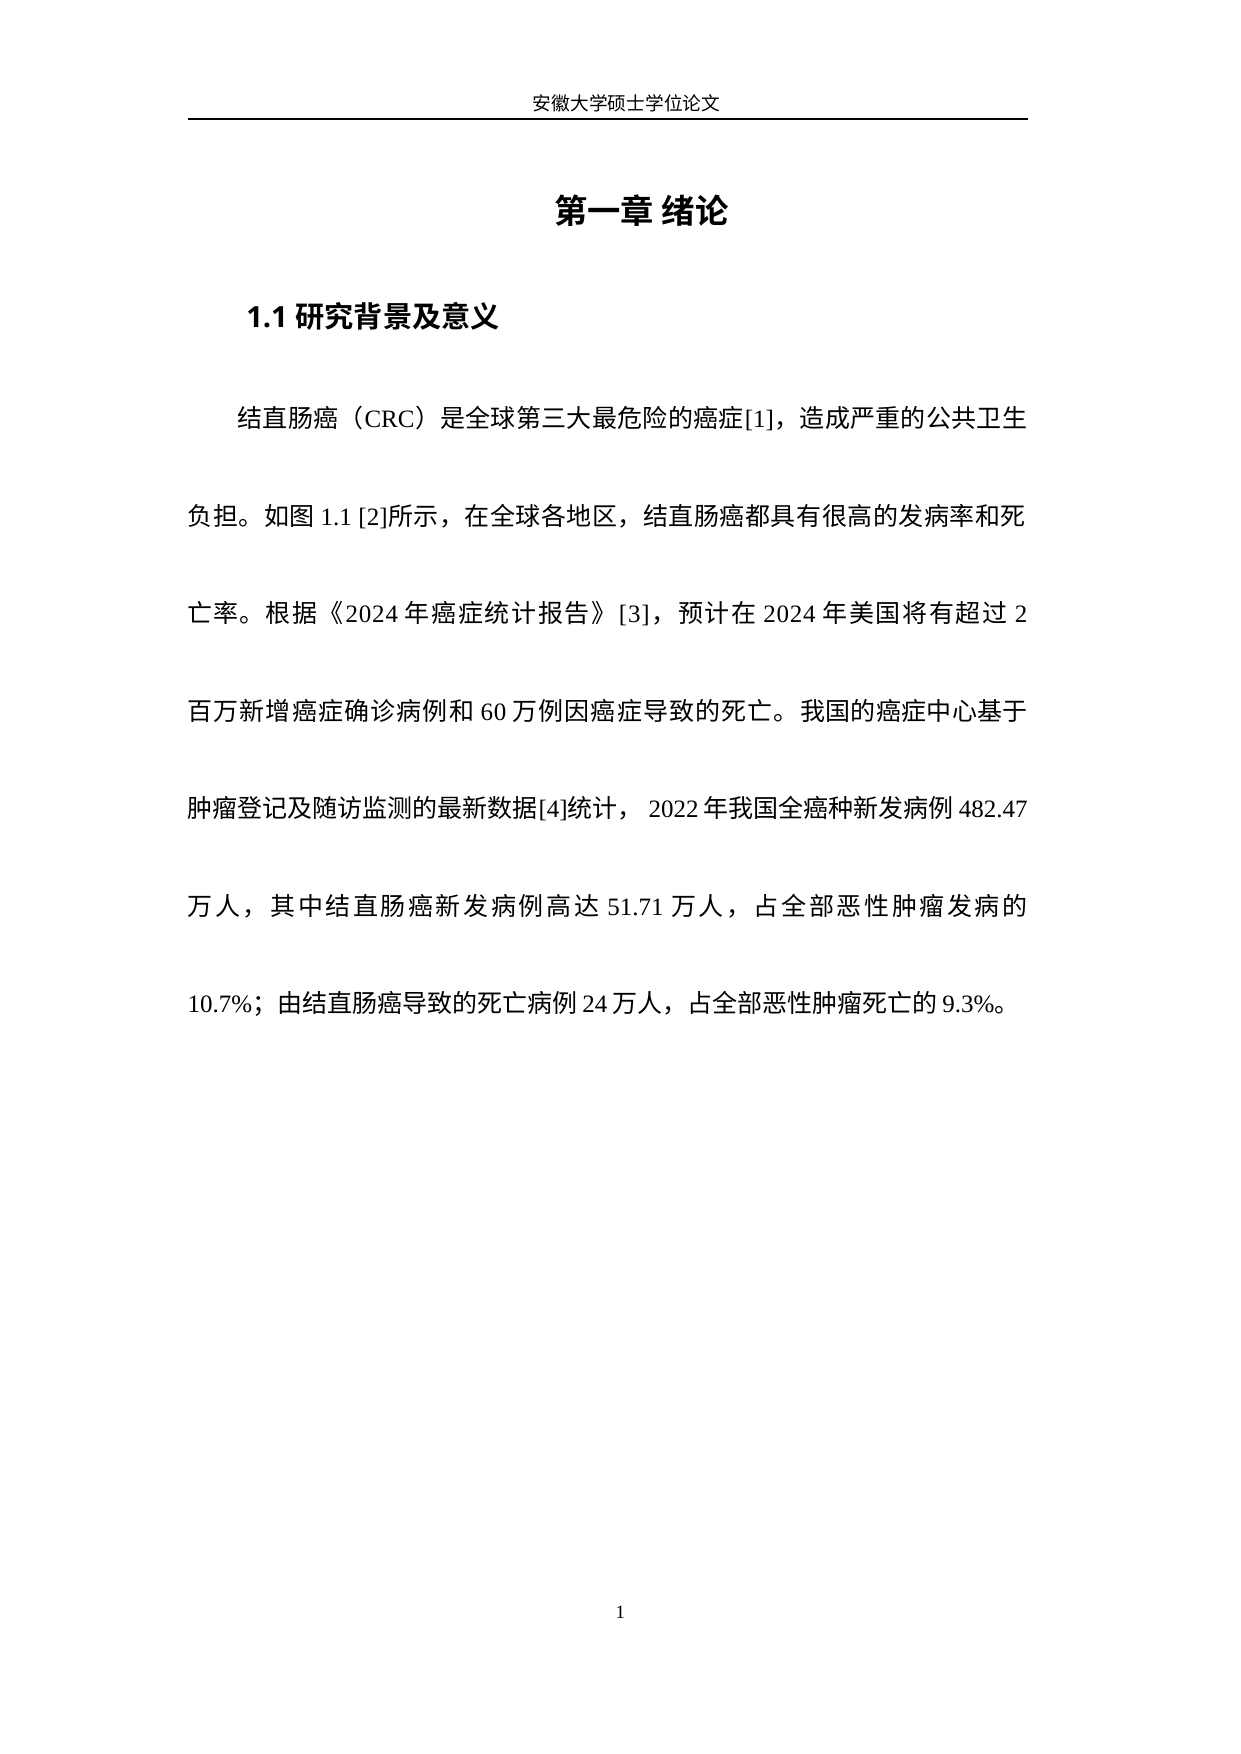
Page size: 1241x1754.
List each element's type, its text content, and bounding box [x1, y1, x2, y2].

subtitle 1.1 研究背景及意义 [187, 282, 1028, 347]
text 结直肠癌（CRC）是全球第三大最危险的癌症[1]，造成严重的公共卫生负担。如图1.1 [2]所示，在全球各地区，结直肠癌都具有很高的发病率和死亡率。根据《2024年癌症统计报告》[3]，预计在2024年美国将有超过2百万新增癌症确诊病例和60万例因癌症导致的死亡。我国的癌症中心基于肿瘤登记及随访监测的最新数据[4]统计， 2022年我国全癌种新发病例482.47万人，其中结直肠癌新发病例高达51.71万人，占全部恶性肿瘤发病的10.7%；由结直肠癌导致的死亡病例24万人，占全部恶性肿瘤死亡的9.3%。 [187, 384, 1028, 1034]
subtitle 第一章 绪论 [187, 177, 1028, 242]
